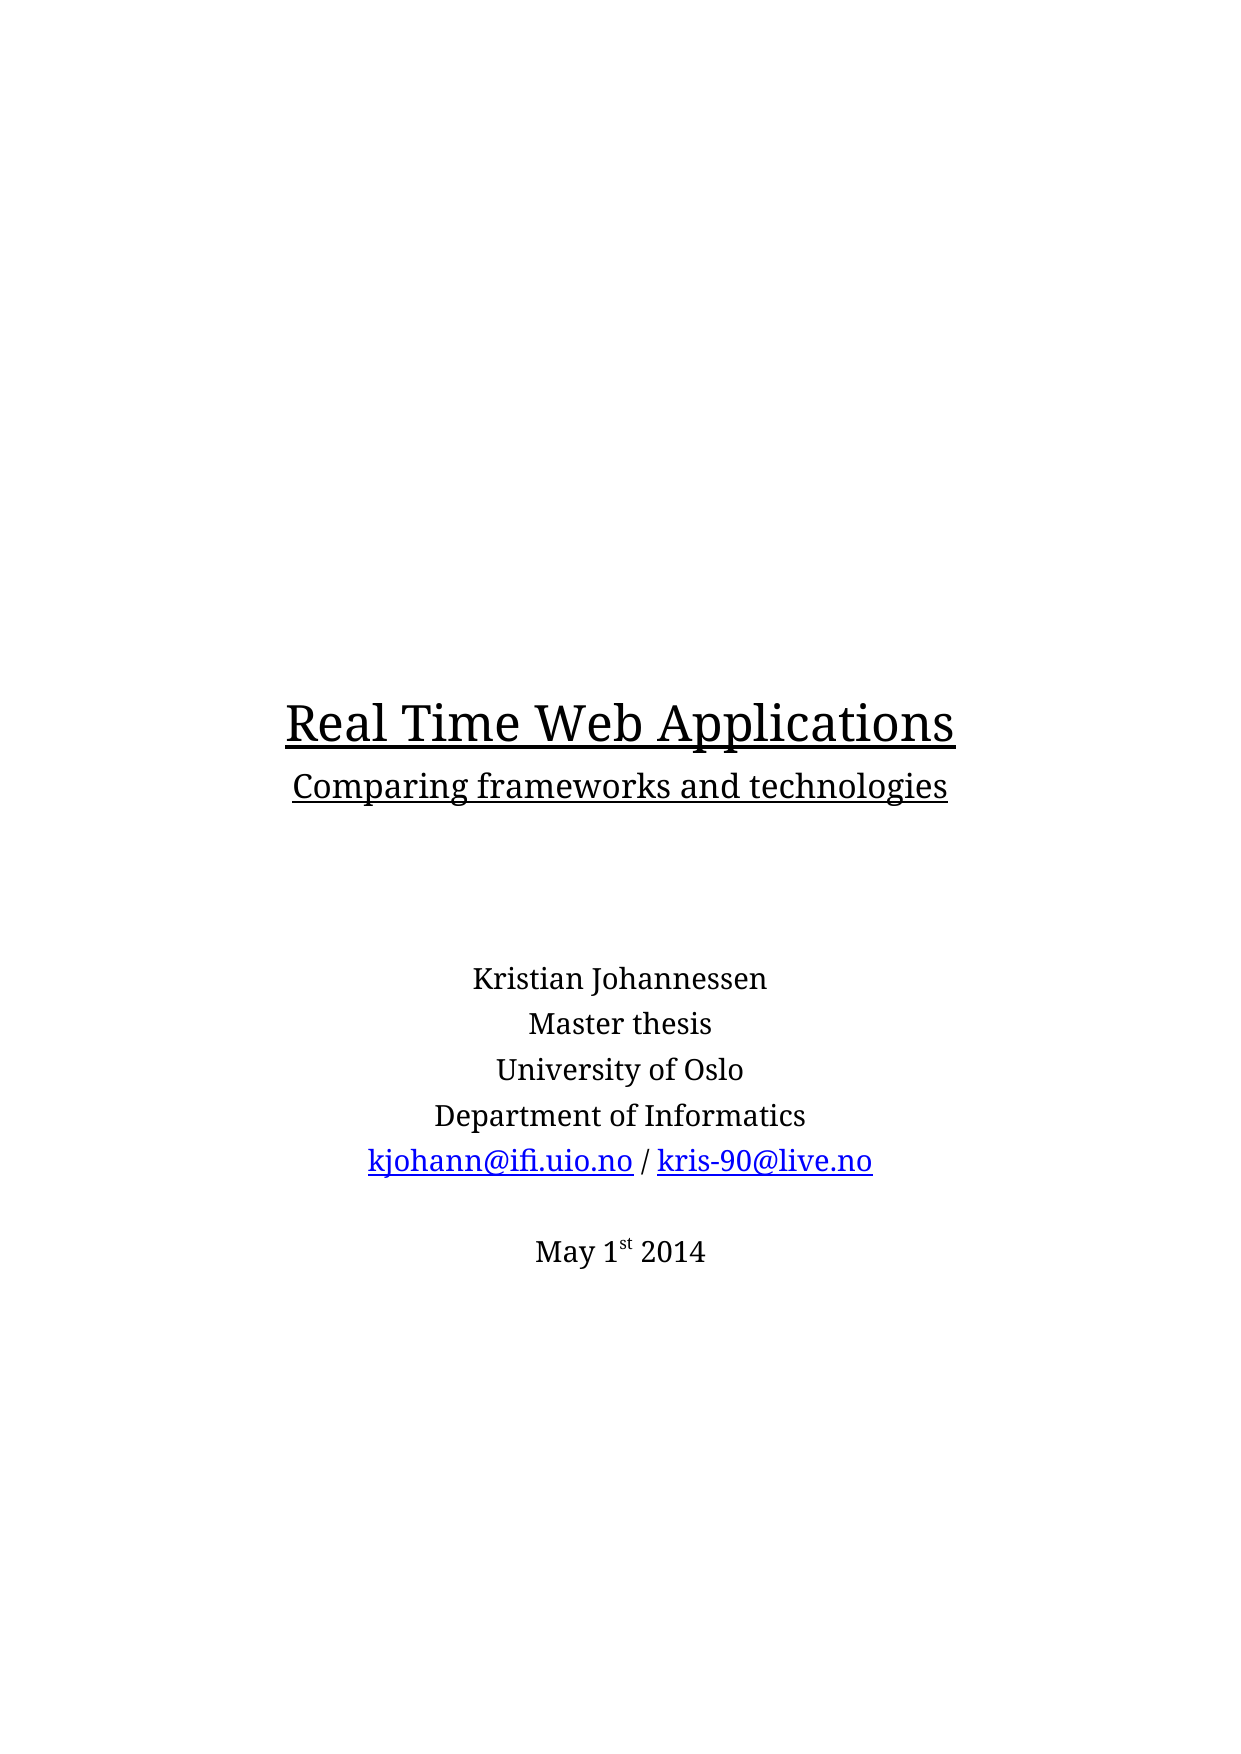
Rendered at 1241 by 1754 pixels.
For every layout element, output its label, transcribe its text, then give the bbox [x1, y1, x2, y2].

text May 1st 2014 [148, 1232, 1093, 1271]
text Real Time Web Applications Comparing frameworks and technologies [148, 688, 1093, 808]
text Kristian Johannessen [148, 958, 1093, 998]
text University of Oslo Department of Informatics kjohann@ifi.uio.no / kris-90@live.no [148, 1049, 1093, 1180]
text Master thesis [148, 1004, 1093, 1043]
